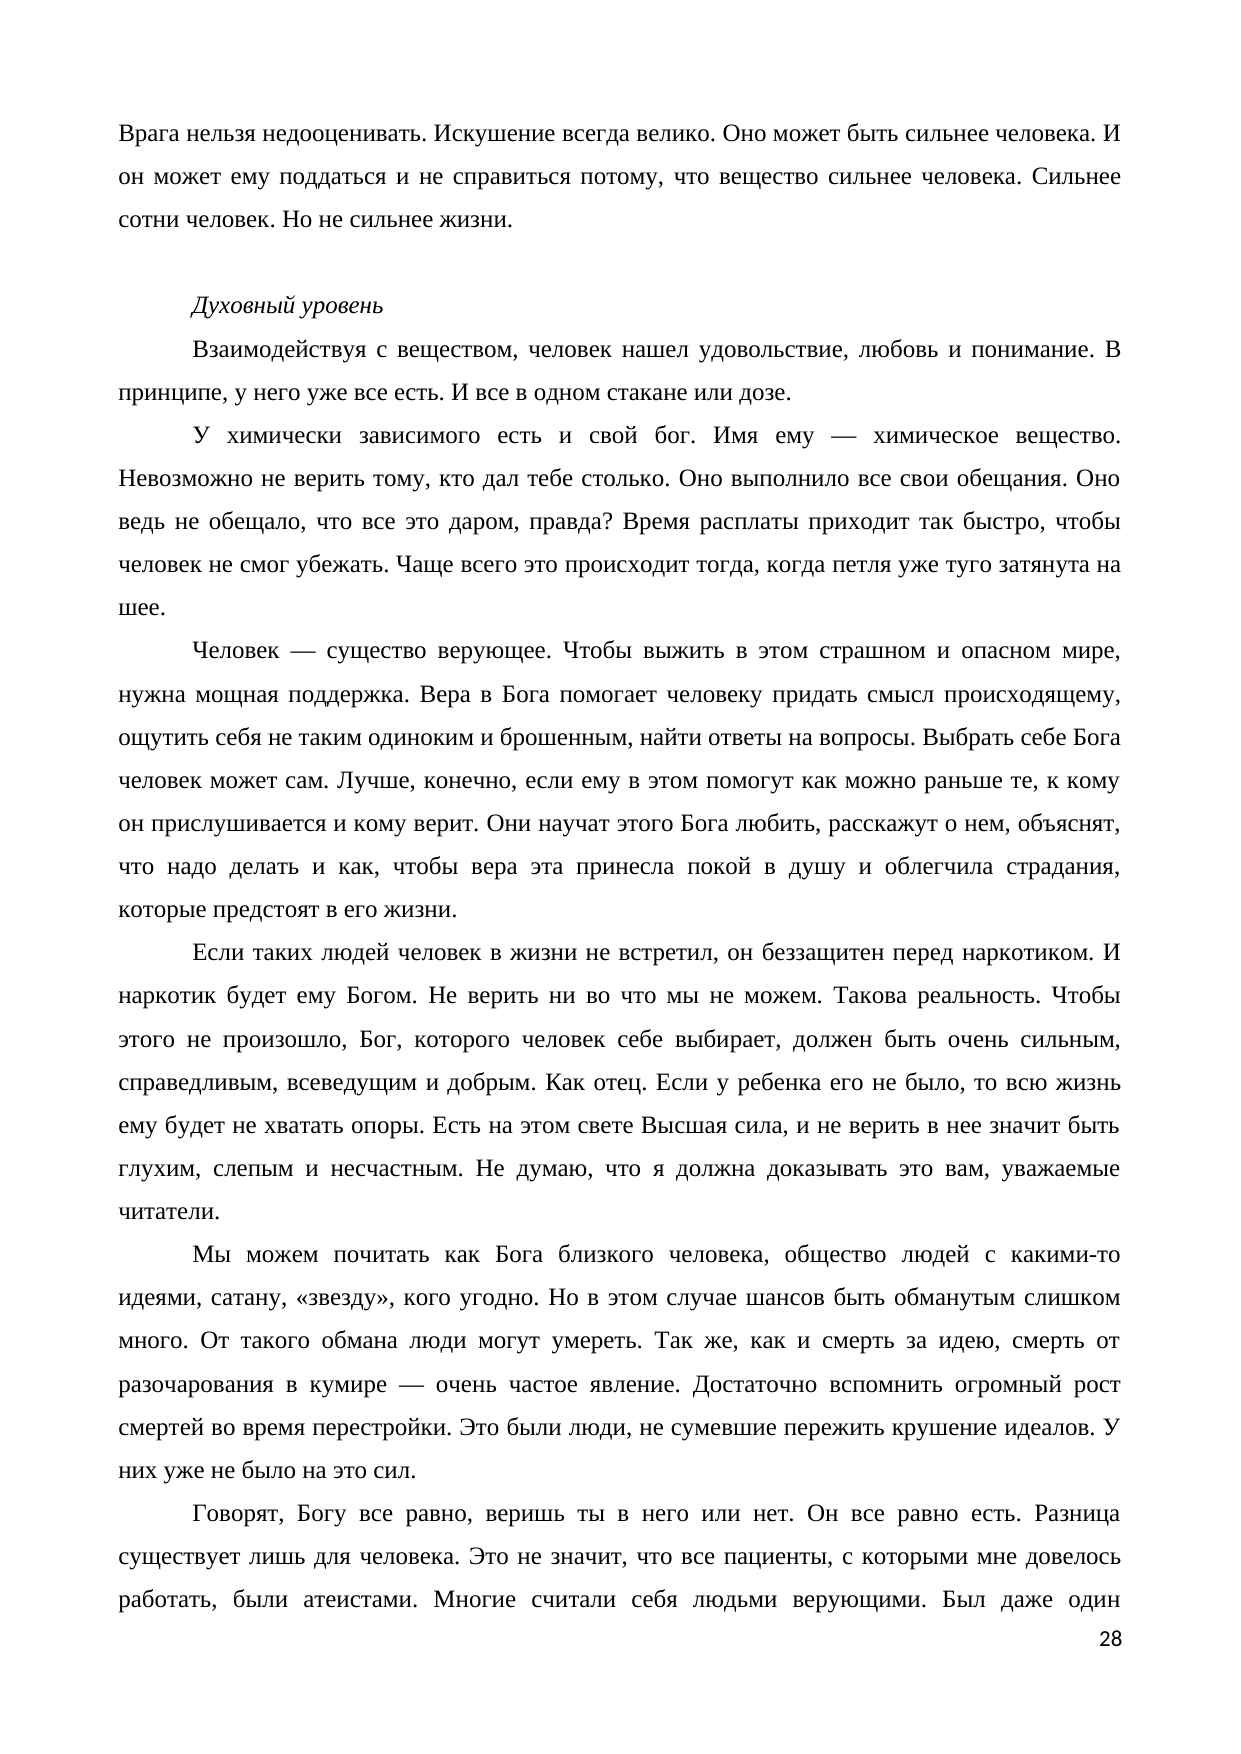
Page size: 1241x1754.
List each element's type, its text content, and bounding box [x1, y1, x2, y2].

text Духовный уровень [118, 291, 1122, 319]
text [118, 1498, 1122, 1613]
text Взаимодействуя с веществом, человек нашел удовольствие, любовь и понимание. В принципе, у него уже все есть. И все в одном стакане или дозе. [118, 334, 1122, 406]
text Мы можем почитать как Бога близкого человека, общество людей с какими-то идеями, сатану, «звезду», кого угодно. Но в этом случае шансов быть обманутым слишком много. От такого обмана люди могут умереть. Так же, как и смерть за идею, смерть от разочарования в кумире — очень частое явление. Достаточно вспомнить огромный рост смертей во время перестройки. Это были люди, не сумевшие пережить крушение идеалов. У них уже не было на это сил. [118, 1239, 1122, 1484]
text У химически зависимого есть и свой бог. Имя ему — химическое вещество. Невозможно не верить тому, кто дал тебе столько. Оно выполнило все свои обещания. Оно ведь не обещало, что все это даром, правда? Время расплаты приходит так быстро, чтобы человек не смог убежать. Чаще всего это происходит тогда, когда петля уже туго затянута на шее. [118, 420, 1122, 621]
text Человек — существо верующее. Чтобы выжить в этом страшном и опасном мире, нужна мощная поддержка. Вера в Бога помогает человеку придать смысл происходящему, ощутить себя не таким одиноким и брошенным, найти ответы на вопросы. Выбрать себе Бога человек может сам. Лучше, конечно, если ему в этом помогут как можно раньше те, к кому он прислушивается и кому верит. Они научат этого Бога любить, расскажут о нем, объяснят, что надо делать и как, чтобы вера эта принесла покой в душу и облегчила страдания, которые предстоят в его жизни. [118, 636, 1122, 923]
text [118, 118, 1122, 233]
text Если таких людей человек в жизни не встретил, он беззащитен перед наркотиком. И наркотик будет ему Богом. Не верить ни во что мы не можем. Такова реальность. Чтобы этого не произошло, Бог, которого человек себе выбирает, должен быть очень сильным, справедливым, всеведущим и добрым. Как отец. Если у ребенка его не было, то всю жизнь ему будет не хватать опоры. Есть на этом свете Высшая сила, и не верить в нее значит быть глухим, слепым и несчастным. Не думаю, что я должна доказывать это вам, уважаемые читатели. [118, 937, 1122, 1225]
